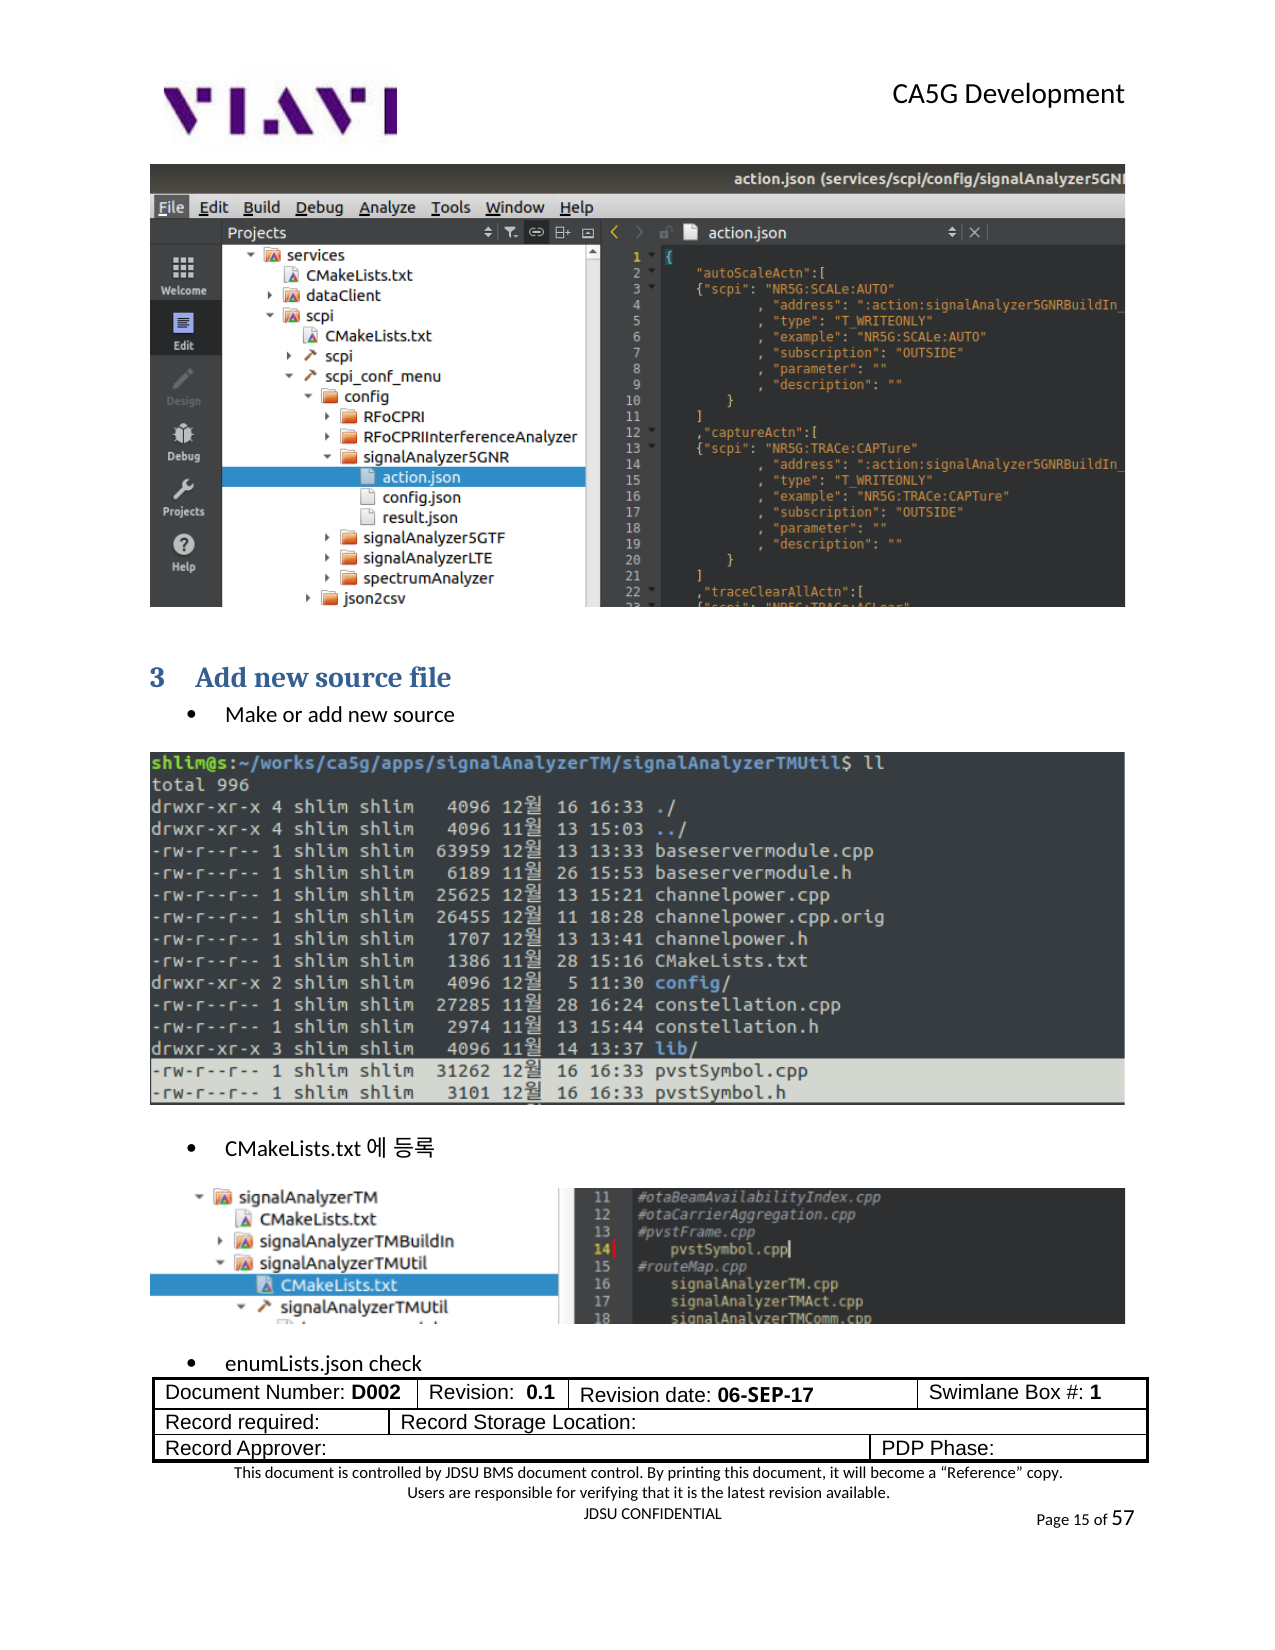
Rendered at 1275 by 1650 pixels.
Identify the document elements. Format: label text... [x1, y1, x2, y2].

picture [150, 752, 1125, 1105]
list Make or add new source [187, 700, 1125, 728]
picture [150, 1188, 1125, 1324]
subtitle Add new source file [150, 661, 1125, 695]
list CMakeLists.txt에 등록 [187, 1130, 1125, 1163]
picture [150, 164, 1125, 607]
picture [162, 68, 397, 146]
list enumLists.json check [187, 1349, 1125, 1377]
